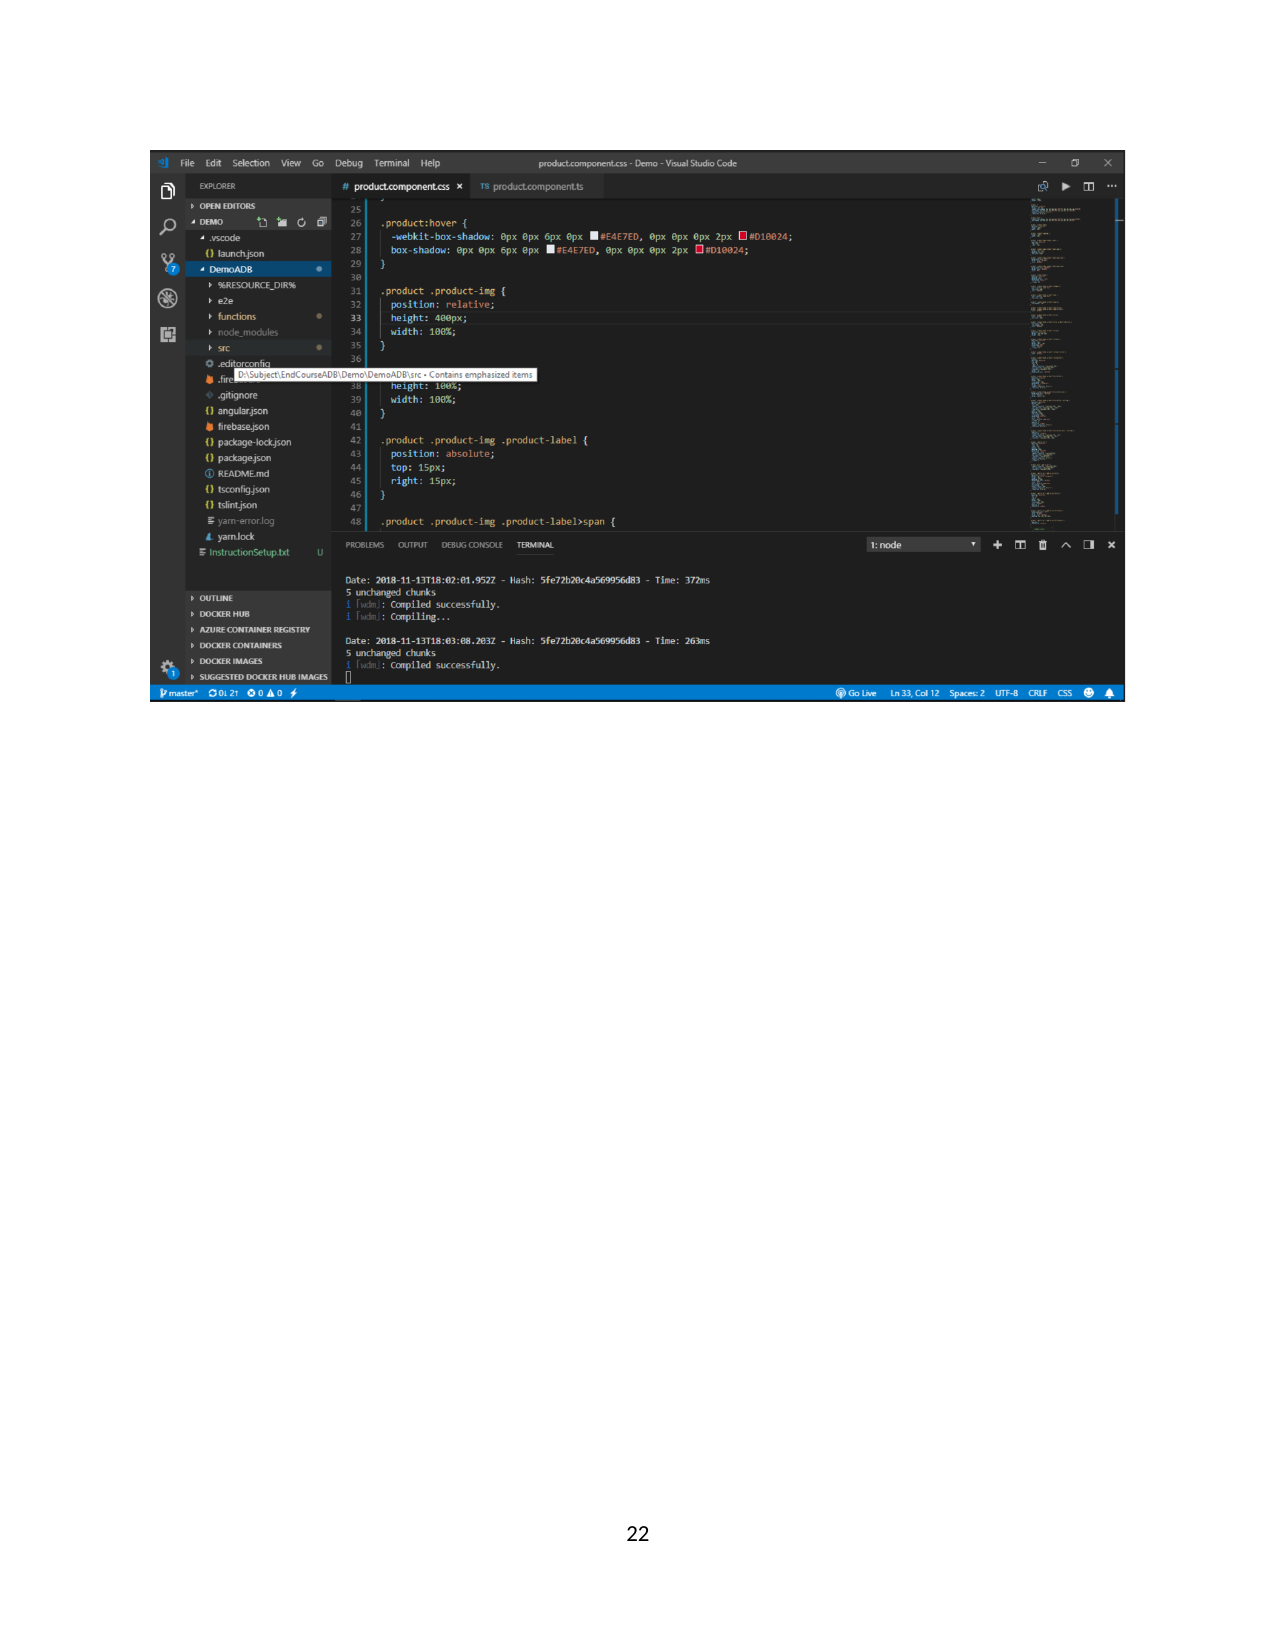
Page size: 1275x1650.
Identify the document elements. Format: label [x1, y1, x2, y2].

picture [150, 150, 1125, 702]
